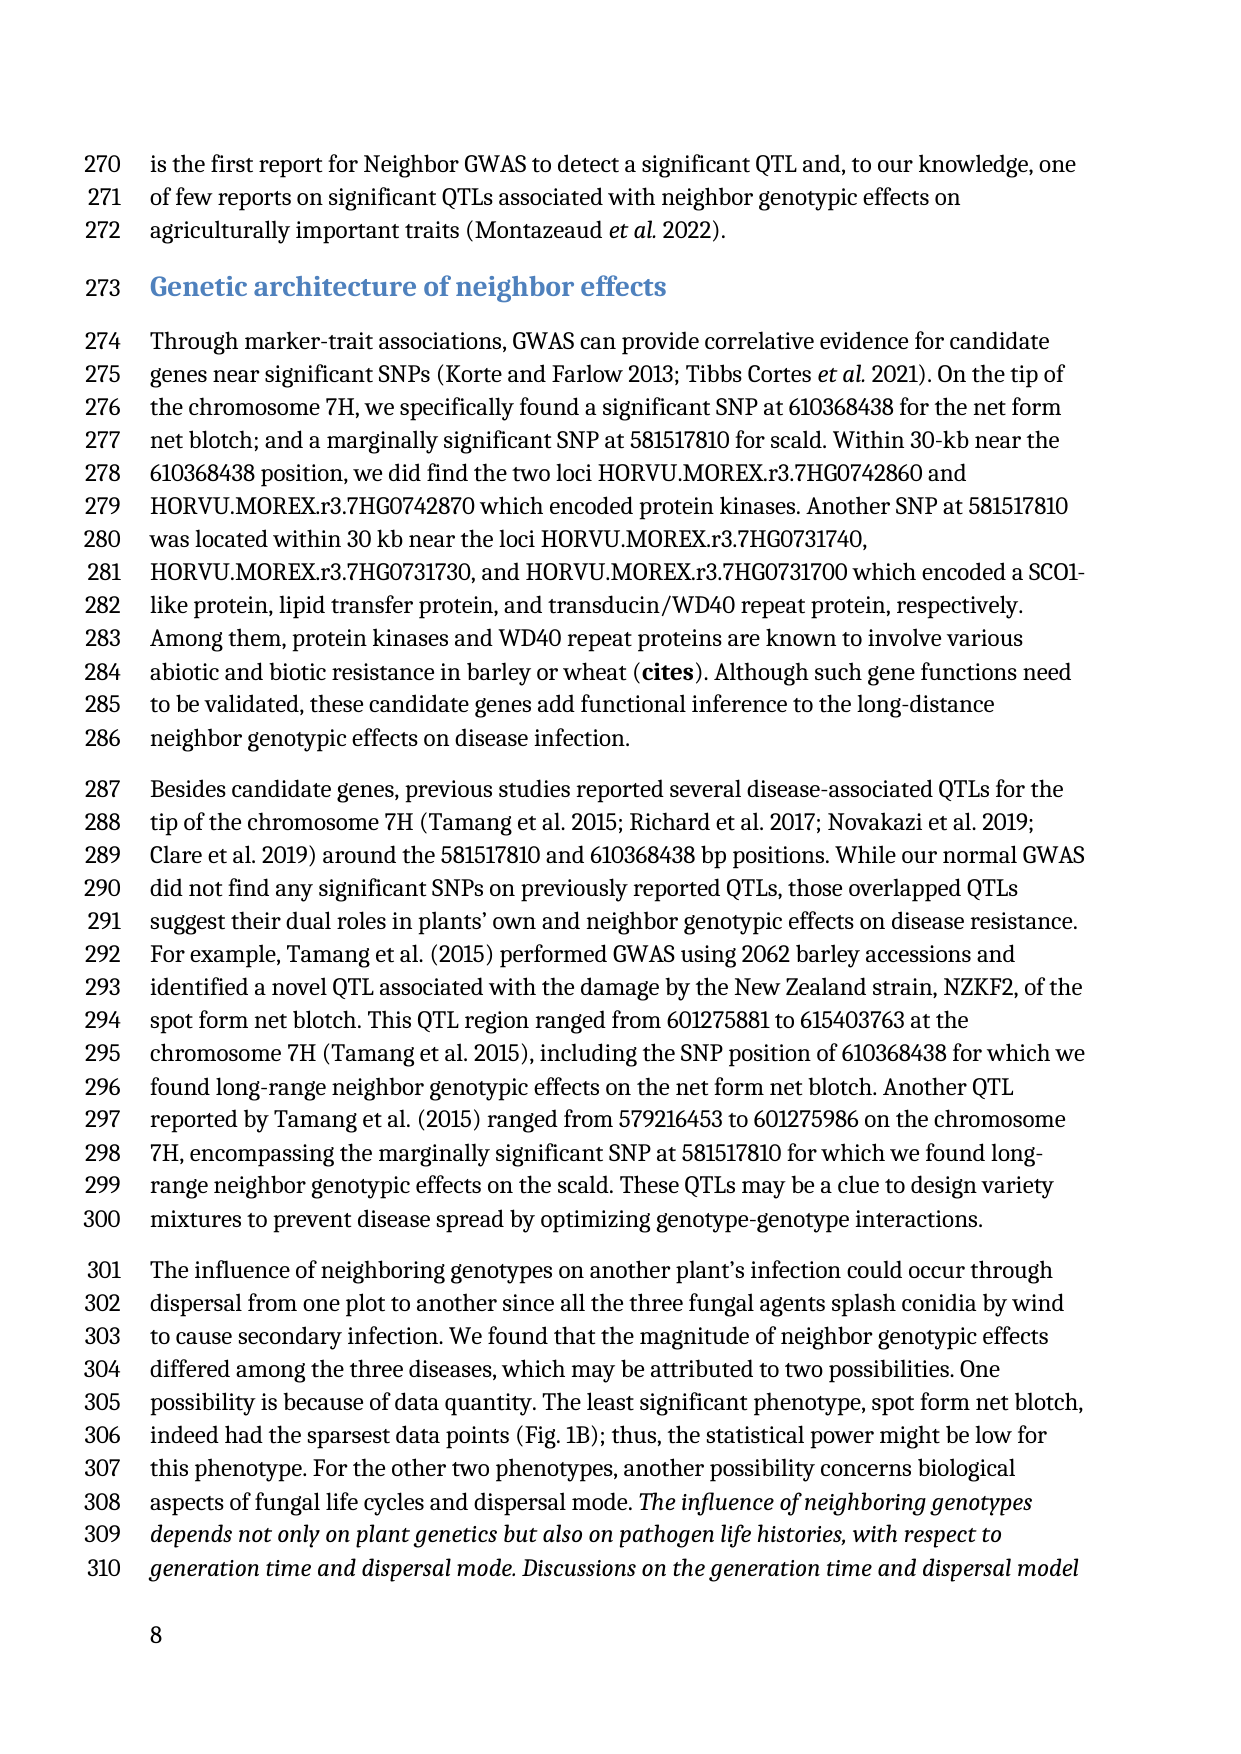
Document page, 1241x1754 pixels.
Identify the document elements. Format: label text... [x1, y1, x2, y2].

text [150, 1256, 1090, 1582]
text Through marker-trait associations, GWAS can provide correlative evidence for candidate genes near significant SNPs (Korte and Farlow 2013; Tibbs Cortes et al. 2021). On the tip of the chromosome 7H, we specifically found a significant SNP at 610368438 for the net form net blotch; and a marginally significant SNP at 581517810 for scald. Within 30-kb near the 610368438 position, we did find the two loci HORVU.MOREX.r3.7HG0742860 and HORVU.MOREX.r3.7HG0742870 which encoded protein kinases. Another SNP at 581517810 was located within 30 kb near the loci HORVU.MOREX.r3.7HG0731740, HORVU.MOREX.r3.7HG0731730, and HORVU.MOREX.r3.7HG0731700 which encoded a SCO1-like protein, lipid transfer protein, and transducin/WD40 repeat protein, respectively. Among them, protein kinases and WD40 repeat proteins are known to involve various abiotic and biotic resistance in barley or wheat (cites). Although such gene functions need to be validated, these candidate genes add functional inference to the long-distance neighbor genotypic effects on disease infection. [150, 327, 1090, 752]
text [150, 150, 1090, 245]
text Besides candidate genes, previous studies reported several disease-associated QTLs for the tip of the chromosome 7H (Tamang et al. 2015; Richard et al. 2017; Novakazi et al. 2019; Clare et al. 2019) around the 581517810 and 610368438 bp positions. While our normal GWAS did not find any significant SNPs on previously reported QTLs, those overlapped QTLs suggest their dual roles in plants’ own and neighbor genotypic effects on disease resistance. For example, Tamang et al. (2015) performed GWAS using 2062 barley accessions and identified a novel QTL associated with the damage by the New Zealand strain, NZKF2, of the spot form net blotch. This QTL region ranged from 601275881 to 615403763 at the chromosome 7H (Tamang et al. 2015), including the SNP position of 610368438 for which we found long-range neighbor genotypic effects on the net form net blotch. Another QTL reported by Tamang et al. (2015) ranged from 579216453 to 601275986 on the chromosome 7H, encompassing the marginally significant SNP at 581517810 for which we found long-range neighbor genotypic effects on the scald. These QTLs may be a clue to design variety mixtures to prevent disease spread by optimizing genotype-genotype interactions. [150, 775, 1090, 1233]
subtitle Genetic architecture of neighbor effects [150, 270, 1090, 303]
